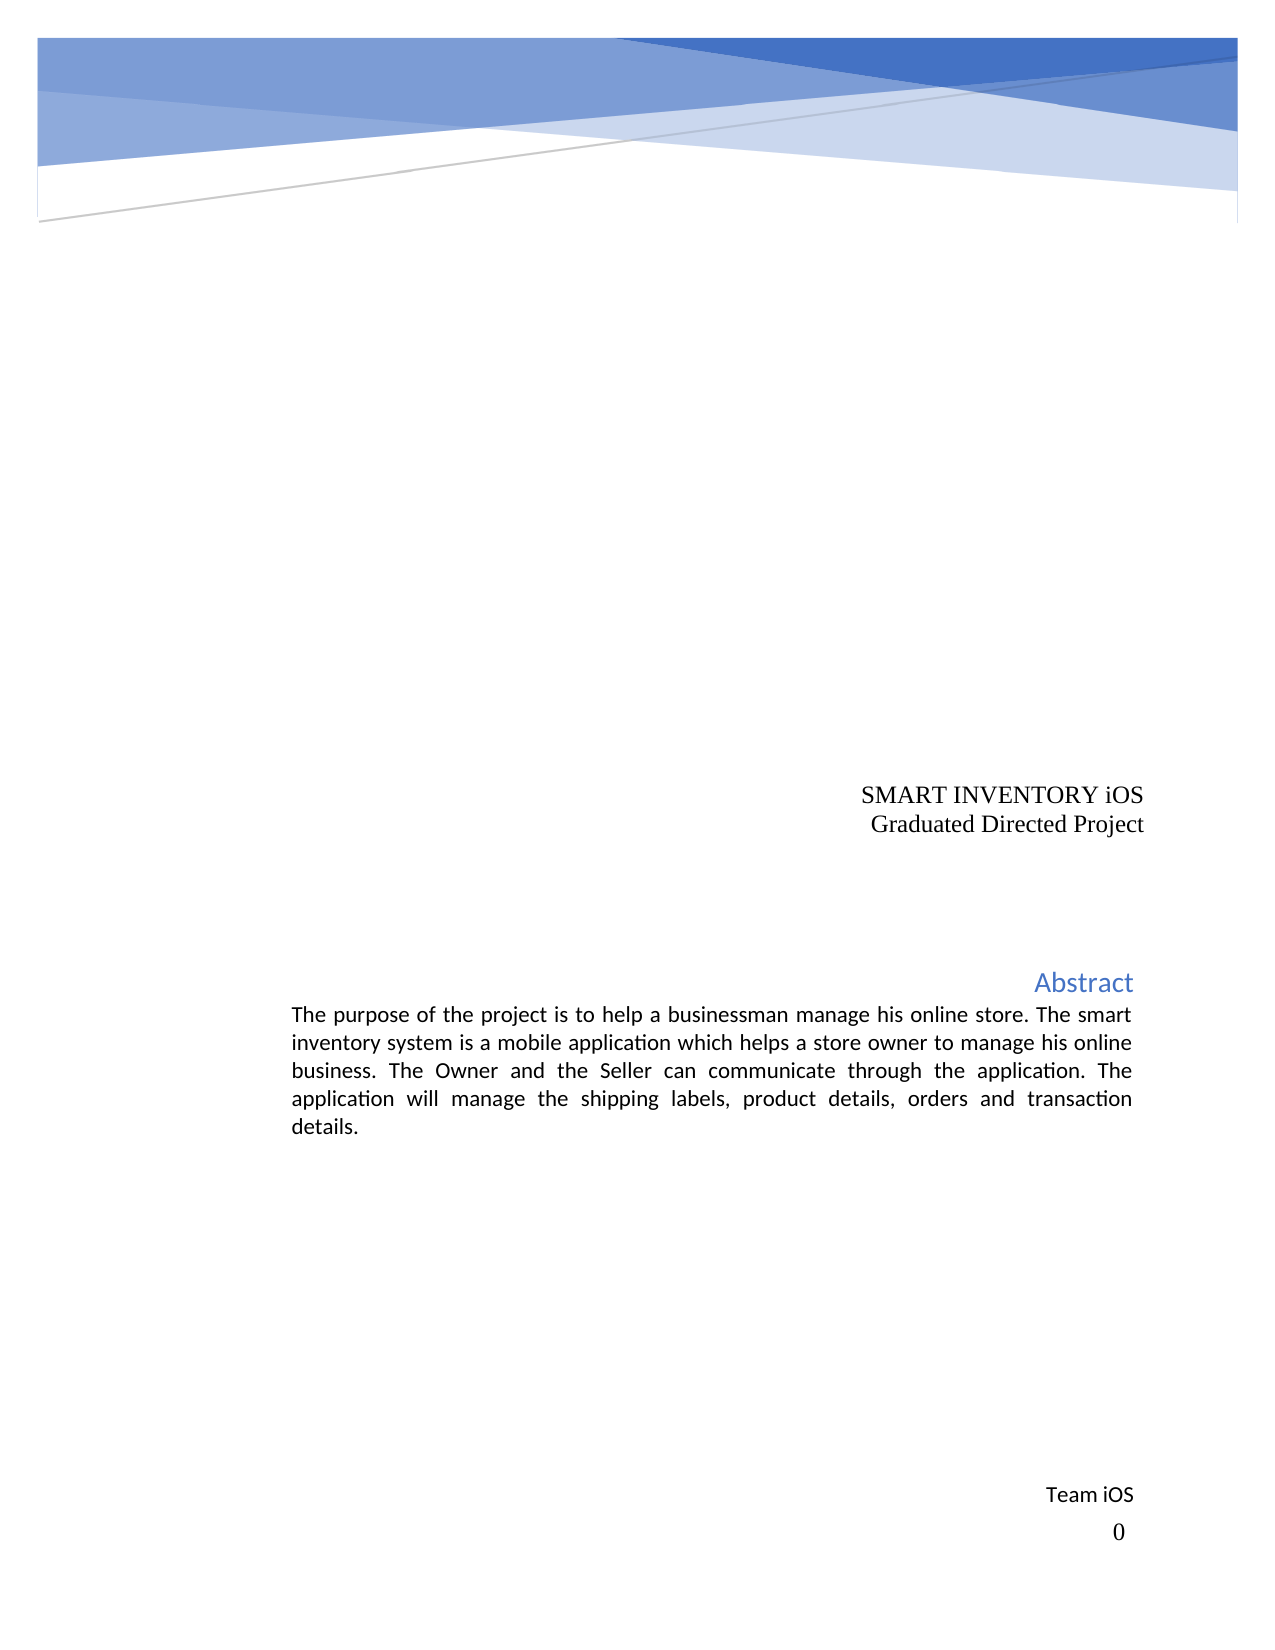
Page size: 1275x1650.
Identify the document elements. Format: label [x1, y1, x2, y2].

picture [37, 37, 1238, 238]
